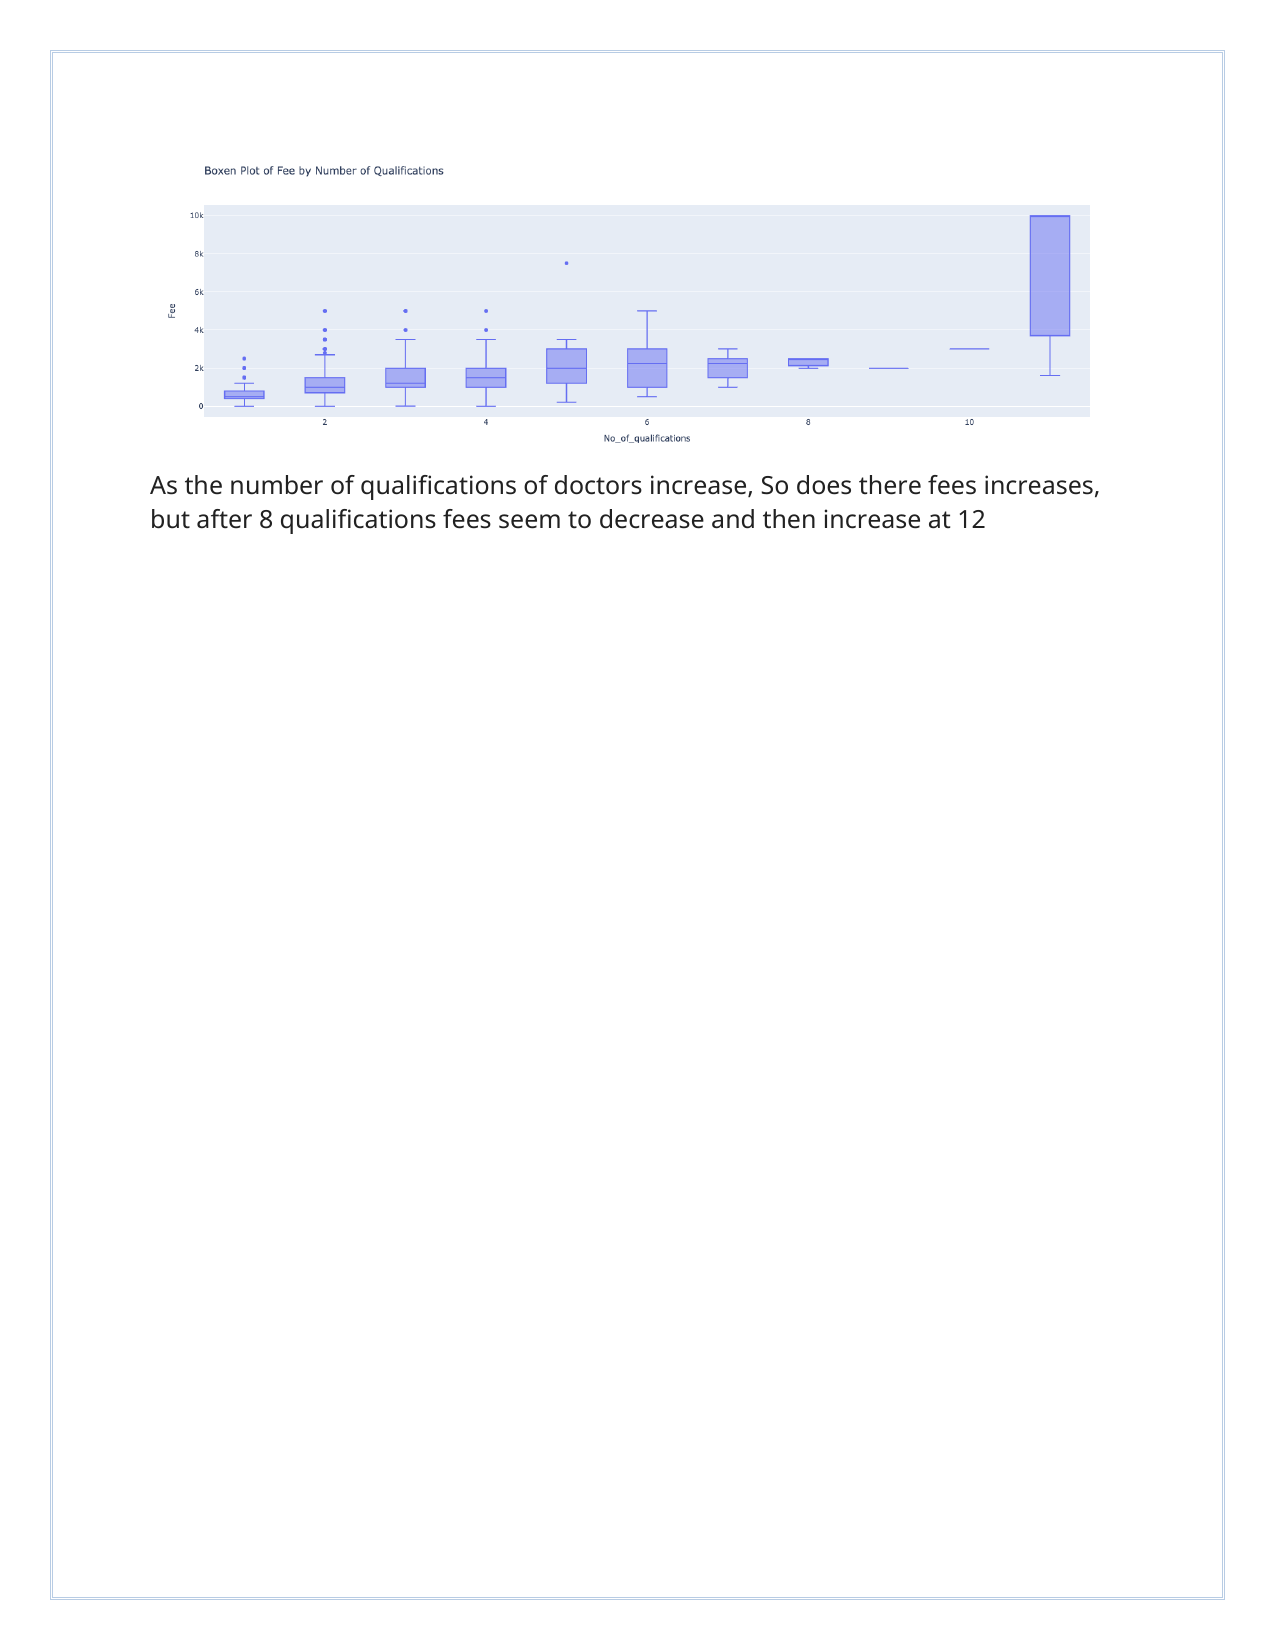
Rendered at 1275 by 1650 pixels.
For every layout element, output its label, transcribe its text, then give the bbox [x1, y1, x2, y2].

picture [150, 150, 1125, 468]
